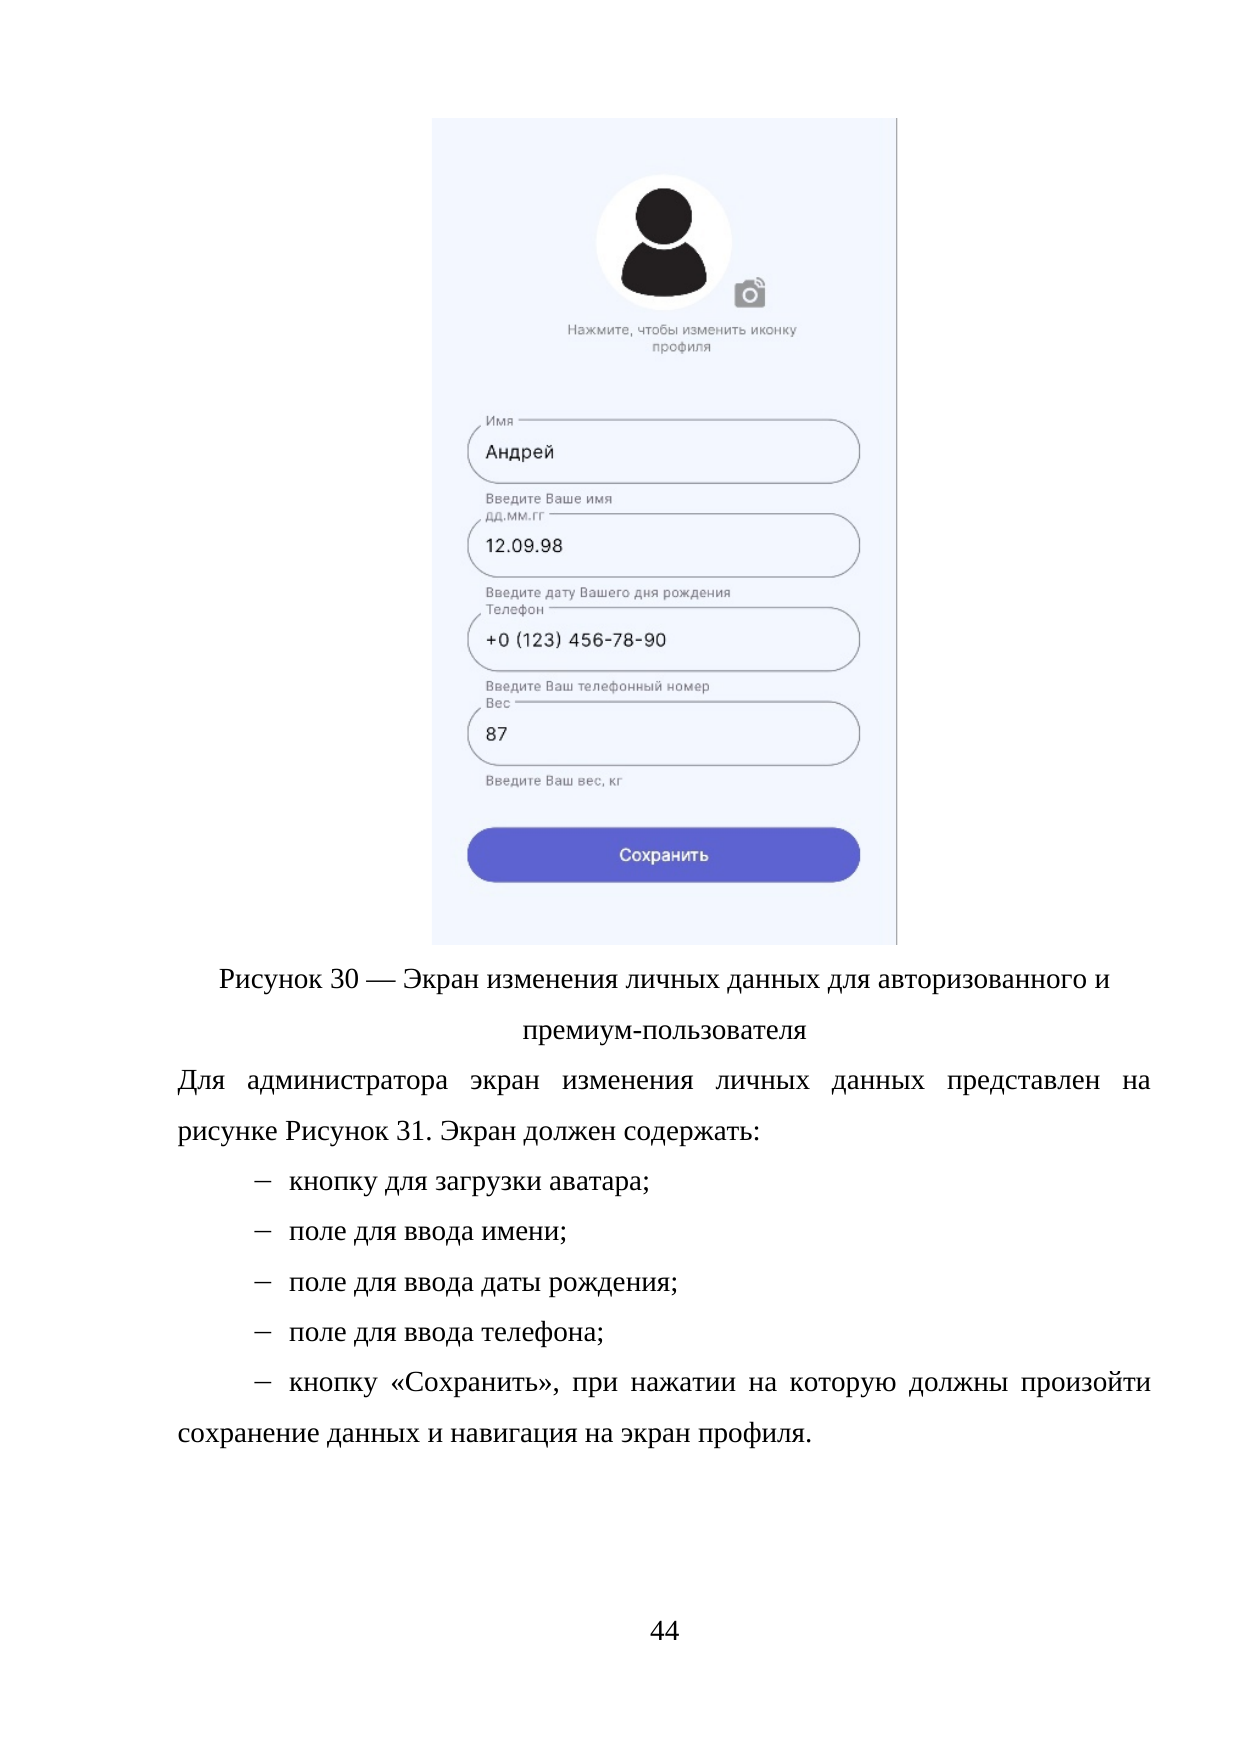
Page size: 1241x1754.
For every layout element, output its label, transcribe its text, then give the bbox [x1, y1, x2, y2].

text поле для ввода имени; [177, 1213, 1152, 1247]
text поле для ввода телефона; [177, 1314, 1152, 1348]
picture [431, 118, 898, 945]
text кнопку для загрузки аватара; [177, 1163, 1152, 1197]
text Для администратора экран изменения личных данных представлен на рисунке Рисунок 31. Экран должен содержать: [177, 1062, 1152, 1146]
text поле для ввода даты рождения; [177, 1264, 1152, 1297]
text кнопку «Сохранить», при нажатии на которую должны произойти сохранение данных и навигация на экран профиля. [177, 1364, 1152, 1448]
text Рисунок 30 — Экран изменения личных данных для авторизованного и премиум-пользователя [177, 962, 1152, 1046]
